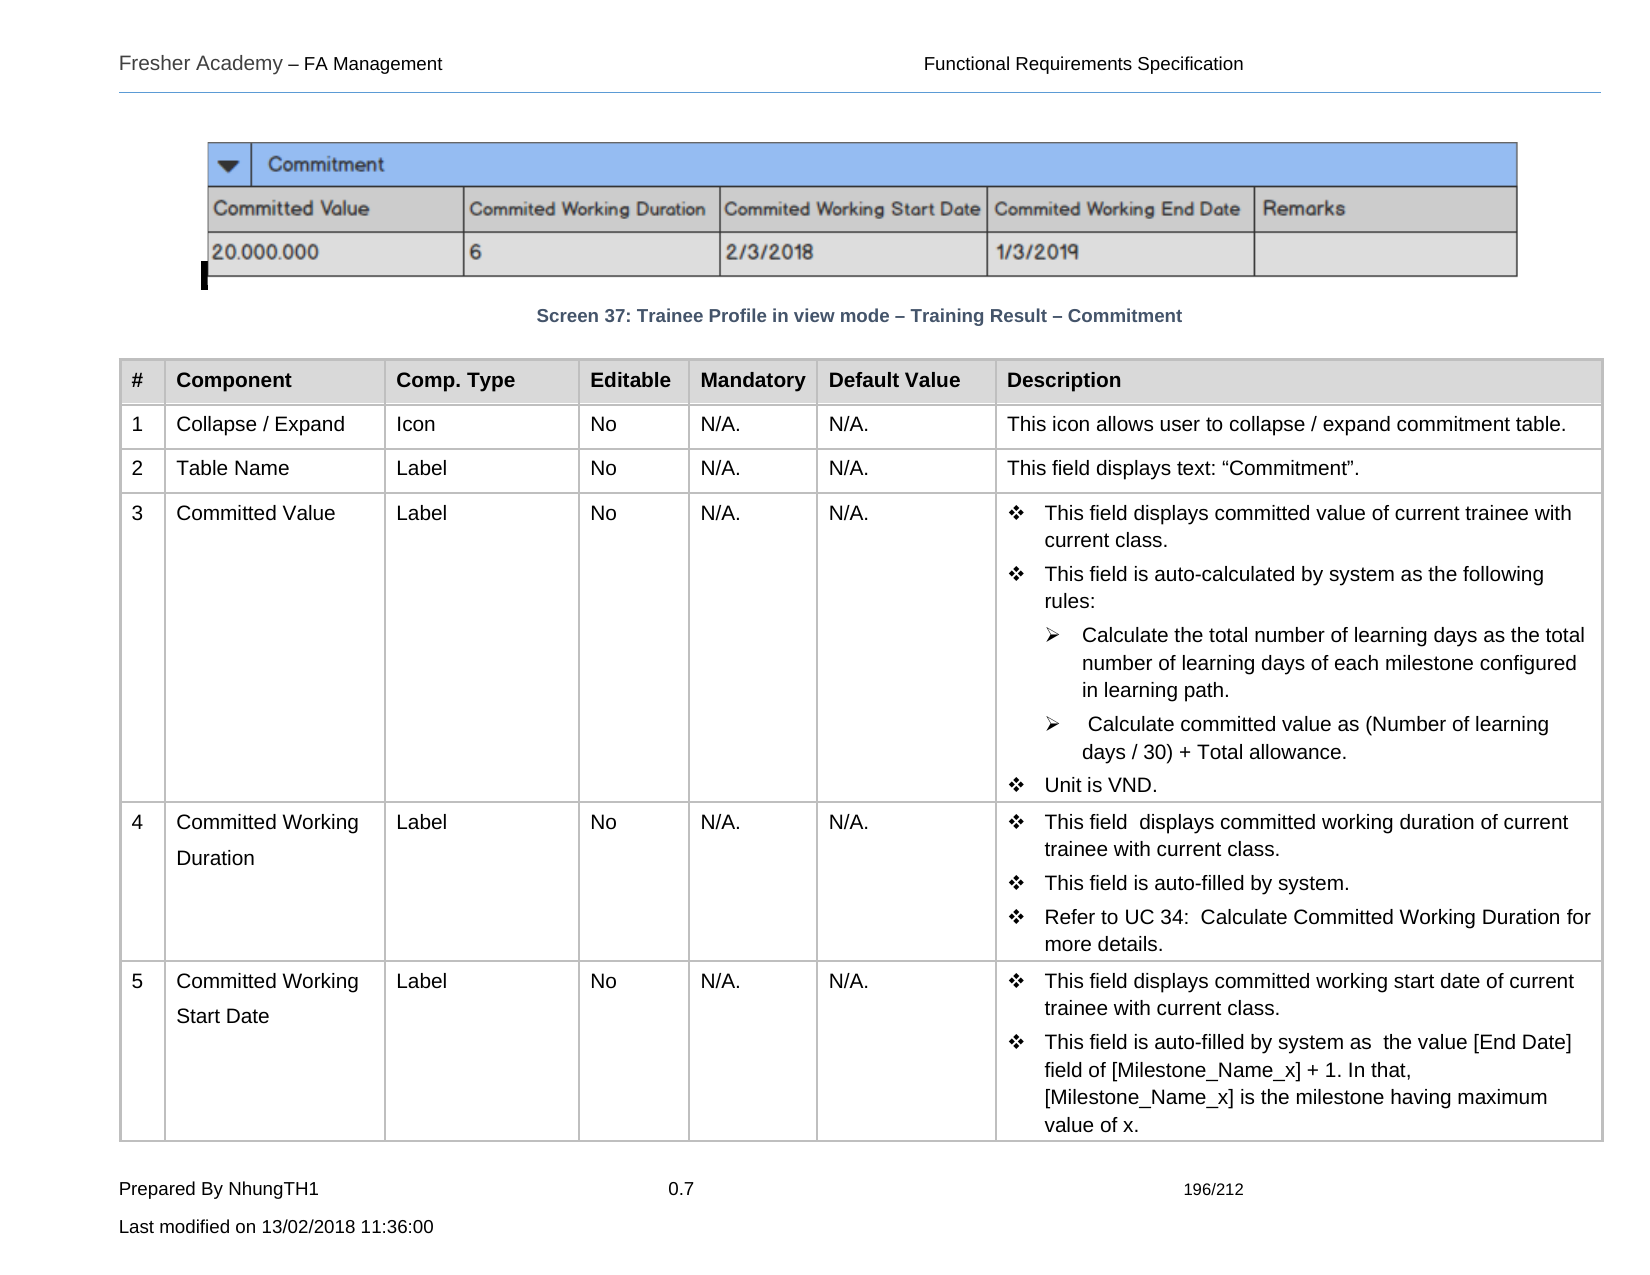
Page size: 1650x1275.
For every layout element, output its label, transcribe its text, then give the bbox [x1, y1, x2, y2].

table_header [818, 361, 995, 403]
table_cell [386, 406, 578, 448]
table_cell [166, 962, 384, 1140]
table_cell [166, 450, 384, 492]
picture [207, 142, 1518, 285]
text Screen 37: Trainee Profile in view mode – Training Result – Commitment [118, 305, 1601, 327]
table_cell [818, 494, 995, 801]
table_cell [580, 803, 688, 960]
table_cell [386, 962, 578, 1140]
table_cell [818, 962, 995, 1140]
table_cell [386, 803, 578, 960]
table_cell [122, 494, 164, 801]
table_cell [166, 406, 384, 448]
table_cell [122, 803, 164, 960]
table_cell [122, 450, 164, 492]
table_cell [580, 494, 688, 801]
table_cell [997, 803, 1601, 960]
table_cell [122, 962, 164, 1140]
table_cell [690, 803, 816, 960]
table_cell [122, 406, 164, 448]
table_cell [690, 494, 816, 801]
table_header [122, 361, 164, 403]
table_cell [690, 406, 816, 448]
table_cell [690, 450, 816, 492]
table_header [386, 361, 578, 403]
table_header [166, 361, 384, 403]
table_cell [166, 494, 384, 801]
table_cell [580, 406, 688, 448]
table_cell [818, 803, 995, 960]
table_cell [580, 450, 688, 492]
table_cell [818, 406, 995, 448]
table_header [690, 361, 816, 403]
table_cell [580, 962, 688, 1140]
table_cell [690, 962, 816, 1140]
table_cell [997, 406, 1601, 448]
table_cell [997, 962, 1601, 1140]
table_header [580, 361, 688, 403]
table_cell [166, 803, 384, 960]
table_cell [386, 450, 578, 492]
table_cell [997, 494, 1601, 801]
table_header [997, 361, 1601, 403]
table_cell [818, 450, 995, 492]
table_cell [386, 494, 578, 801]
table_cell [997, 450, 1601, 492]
